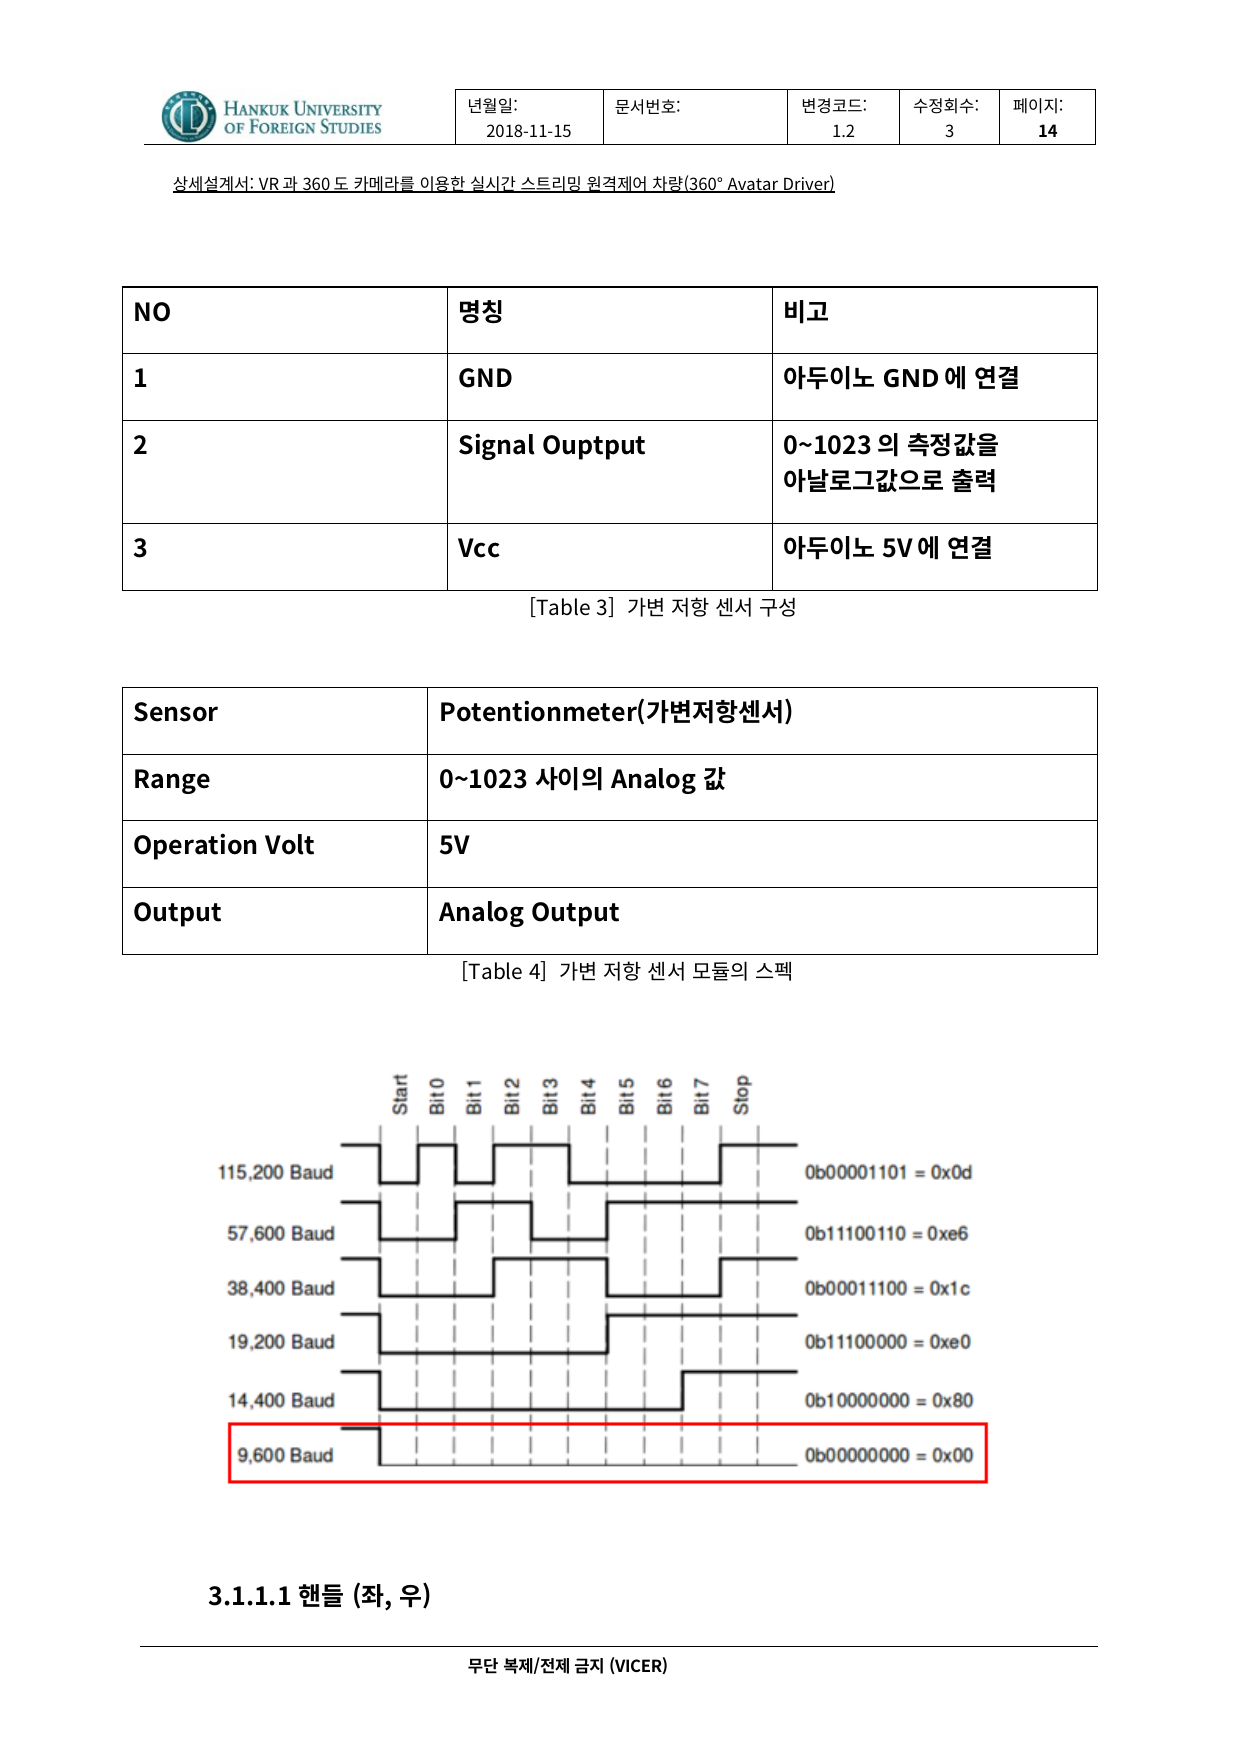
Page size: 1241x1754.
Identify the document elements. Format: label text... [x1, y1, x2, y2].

table_header Potentionmeter(가변저항센서) [428, 688, 1097, 753]
table_cell Range [123, 755, 427, 820]
table_header 비고 [773, 288, 1097, 353]
table_cell 1 [123, 354, 447, 420]
table_cell Operation Volt [123, 821, 427, 887]
table_cell 5V [428, 821, 1097, 887]
picture [161, 89, 383, 143]
table_cell Signal Ouptput [448, 421, 772, 523]
table_cell Vcc [448, 524, 772, 590]
table_header NO [123, 288, 447, 353]
table_cell 2 [123, 421, 447, 523]
text 3.1.1.1 핸들 (좌, 우) [208, 1576, 1109, 1612]
table_cell 아두이노 5V에 연결 [773, 524, 1097, 590]
text [Table 3] 가변 저항 센서 구성 [217, 591, 1109, 621]
table_cell Analog Output [428, 888, 1097, 954]
table_cell Output [123, 888, 427, 954]
table_cell 0~1023 사이의 Analog 값 [428, 755, 1097, 820]
picture [208, 1050, 996, 1490]
table_header 명칭 [448, 288, 772, 353]
table_cell 3 [123, 524, 447, 590]
table_cell GND [448, 354, 772, 420]
table_header Sensor [123, 688, 427, 753]
text [Table 4] 가변 저항 센서 모듈의 스펙 [133, 955, 1109, 985]
table_cell 0~1023의 측정값을 아날로그값으로 출력 [773, 421, 1097, 523]
table_cell 아두이노 GND에 연결 [773, 354, 1097, 420]
